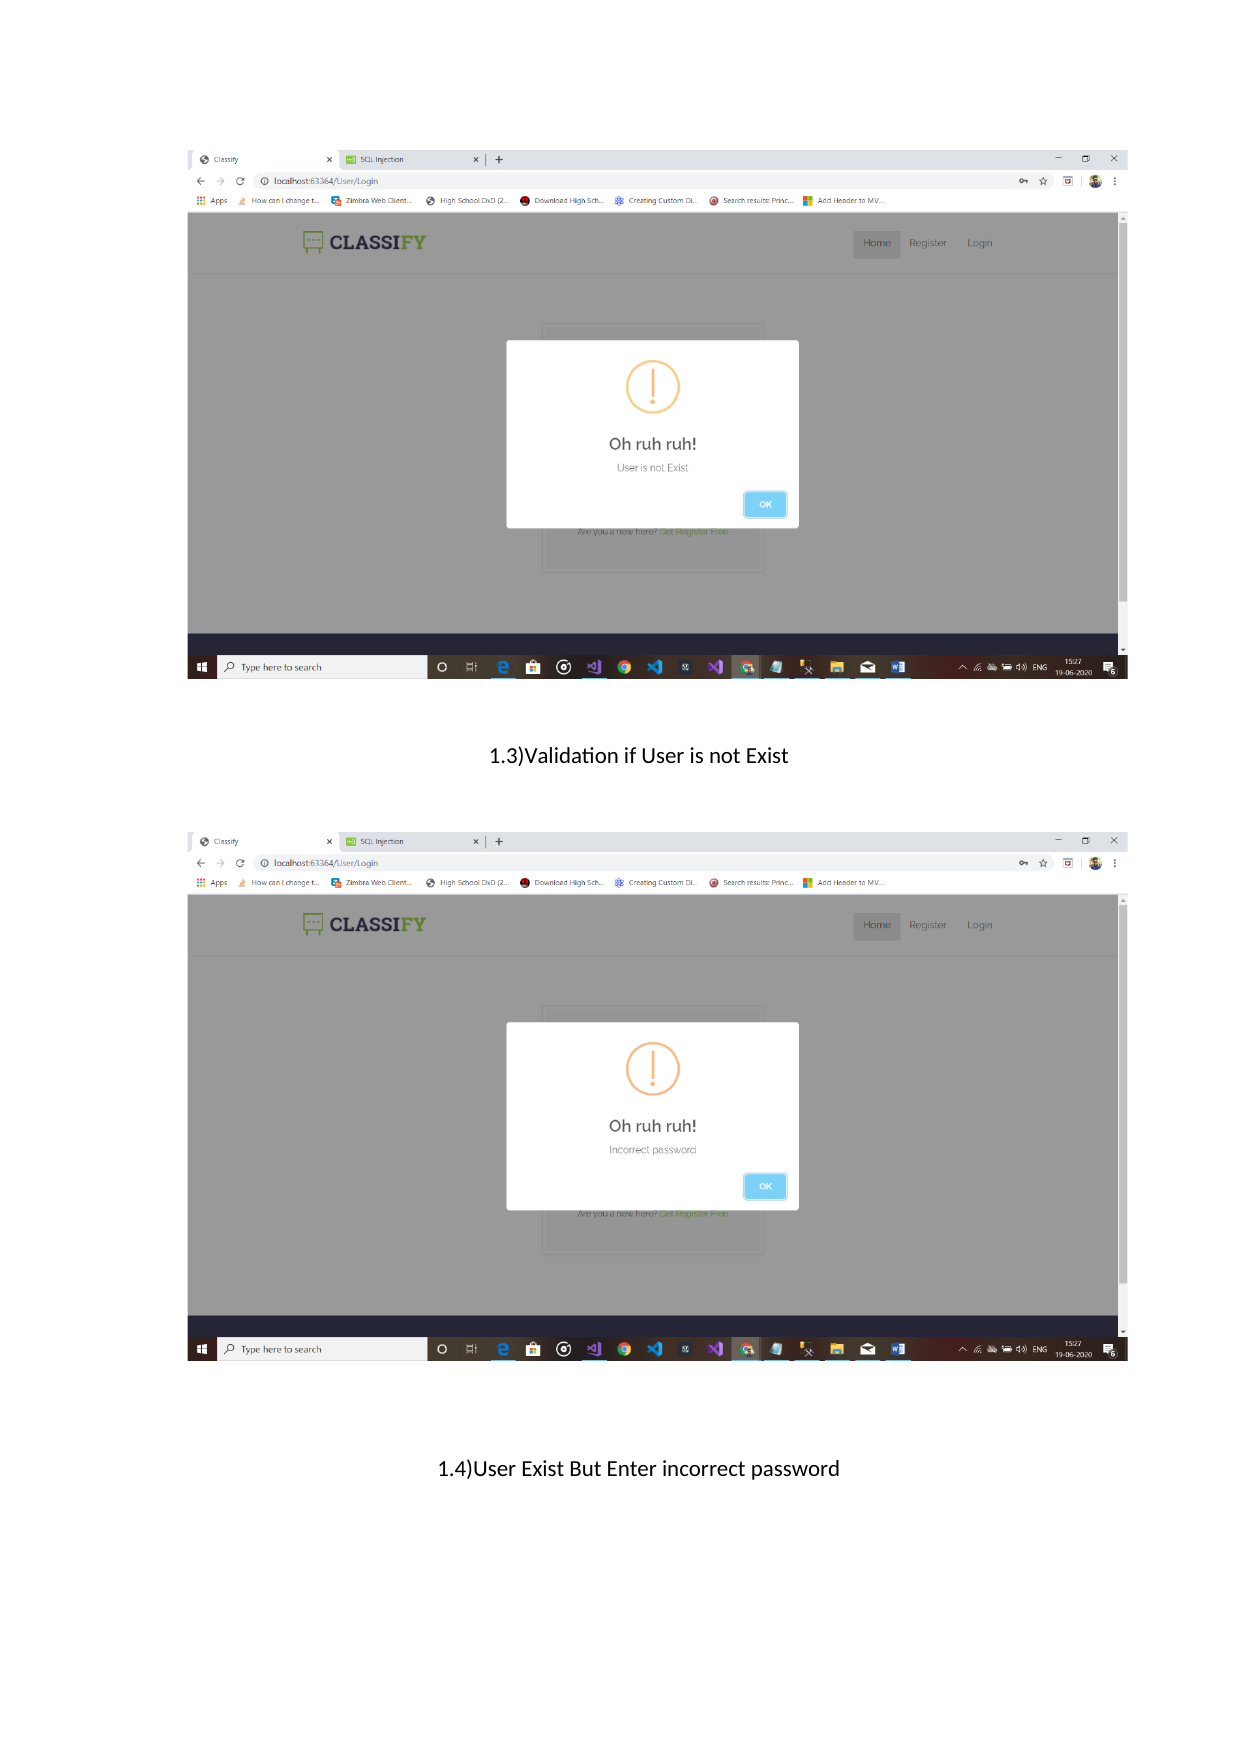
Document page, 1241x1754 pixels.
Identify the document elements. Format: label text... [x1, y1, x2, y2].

list 1.3)Validation if User is not Exist [187, 741, 1090, 769]
list 1.4)User Exist But Enter incorrect password [187, 1454, 1090, 1482]
picture [187, 832, 1128, 1361]
picture [187, 150, 1128, 679]
